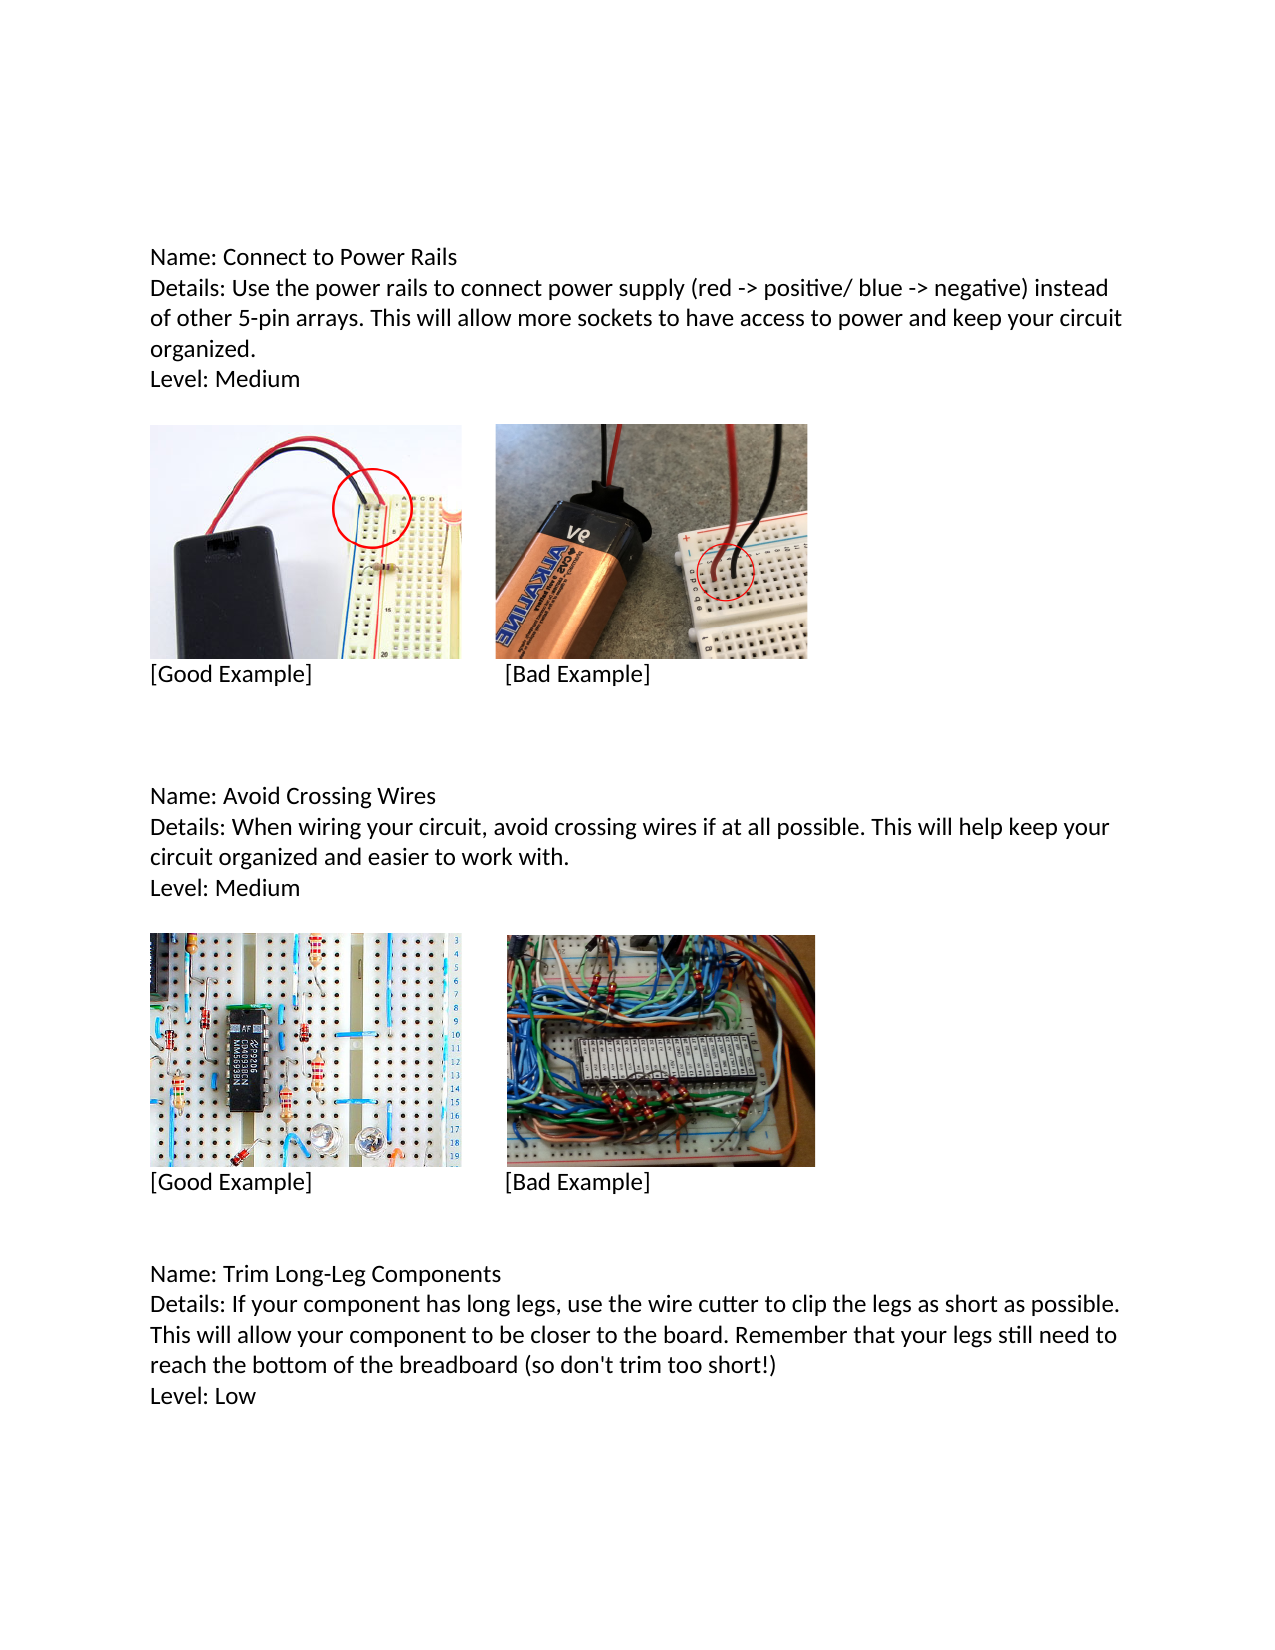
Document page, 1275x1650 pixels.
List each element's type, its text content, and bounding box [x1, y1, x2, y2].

text Level: Low [150, 1380, 1125, 1411]
picture [507, 935, 816, 1167]
text Name: Avoid Crossing Wires [150, 781, 1125, 811]
picture [150, 933, 462, 1167]
text Name: Trim Long-Leg Components [150, 1258, 1125, 1288]
text Details: Use the power rails to connect power supply (red -> positive/ blue -> negative) instead of other 5-pin arrays. This will allow more sockets to have access to power and keep your circuit organized. [150, 272, 1125, 364]
text [Good Example] [Bad Example] [150, 1166, 1125, 1197]
text Level: Medium [150, 364, 1125, 394]
text Details: If your component has long legs, use the wire cutter to clip the legs as short as possible. This will allow your component to be closer to the board. Remember that your legs still need to reach the bottom of the breadboard (so don't trim too short!) [150, 1288, 1125, 1380]
text Level: Medium [150, 872, 1125, 903]
picture [150, 425, 462, 659]
picture [495, 424, 808, 659]
text Name: Connect to Power Rails [150, 242, 1125, 272]
text Details: When wiring your circuit, avoid crossing wires if at all possible. This will help keep your circuit organized and easier to work with. [150, 811, 1125, 872]
text [Good Example] [Bad Example] [150, 658, 1125, 689]
